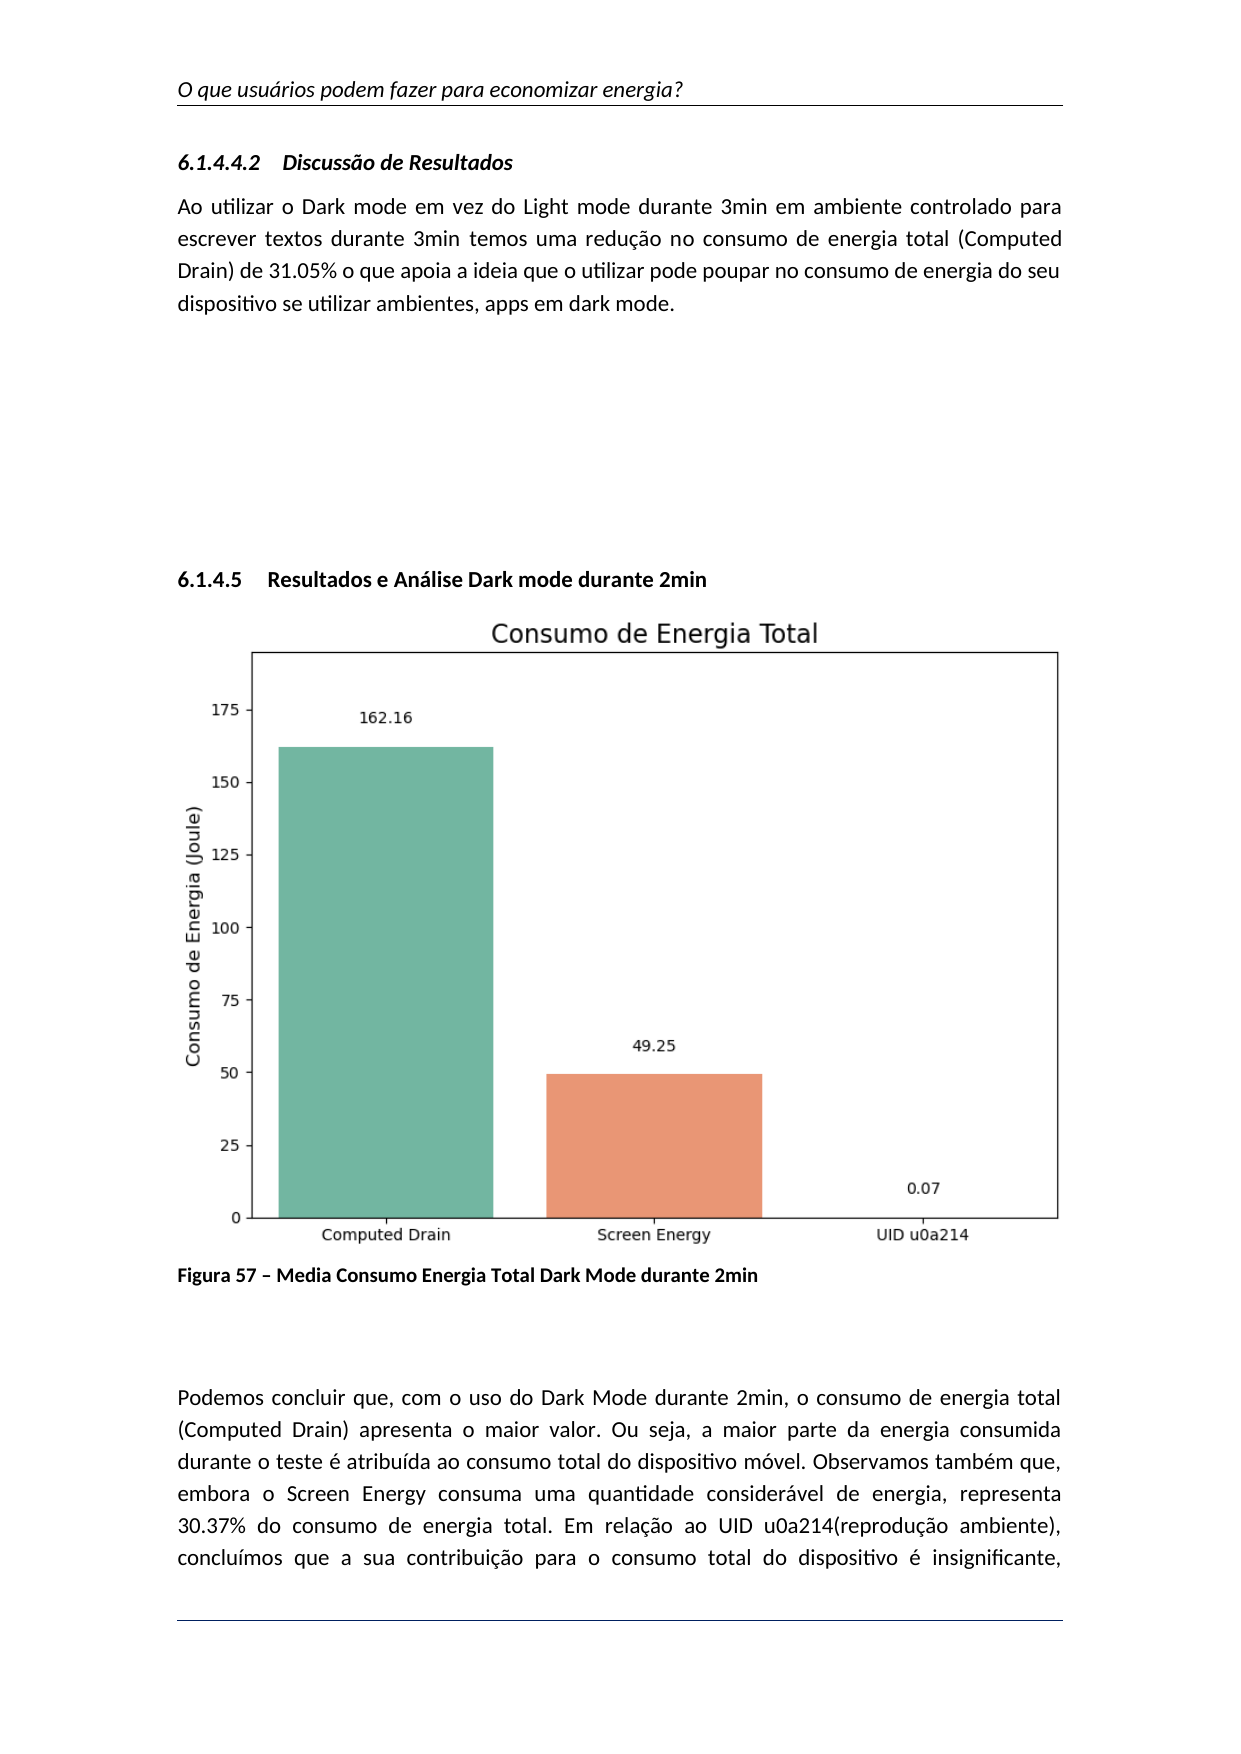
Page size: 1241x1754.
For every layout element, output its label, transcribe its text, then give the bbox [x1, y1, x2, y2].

subtitle Discussão de Resultados [177, 148, 1063, 176]
text Figura 57 – Media Consumo Energia Total Dark Mode durante 2min [177, 1262, 1063, 1287]
subtitle Resultados e Análise Dark mode durante 2min [177, 565, 1063, 593]
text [177, 1383, 1063, 1572]
picture [177, 610, 1064, 1246]
text Ao utilizar o Dark mode em vez do Light mode durante 3min em ambiente controlado para escrever textos durante 3min temos uma redução no consumo de energia total (Computed Drain) de 31.05% o que apoia a ideia que o utilizar pode poupar no consumo de energia do seu dispositivo se utilizar ambientes, apps em dark mode. [177, 192, 1063, 317]
